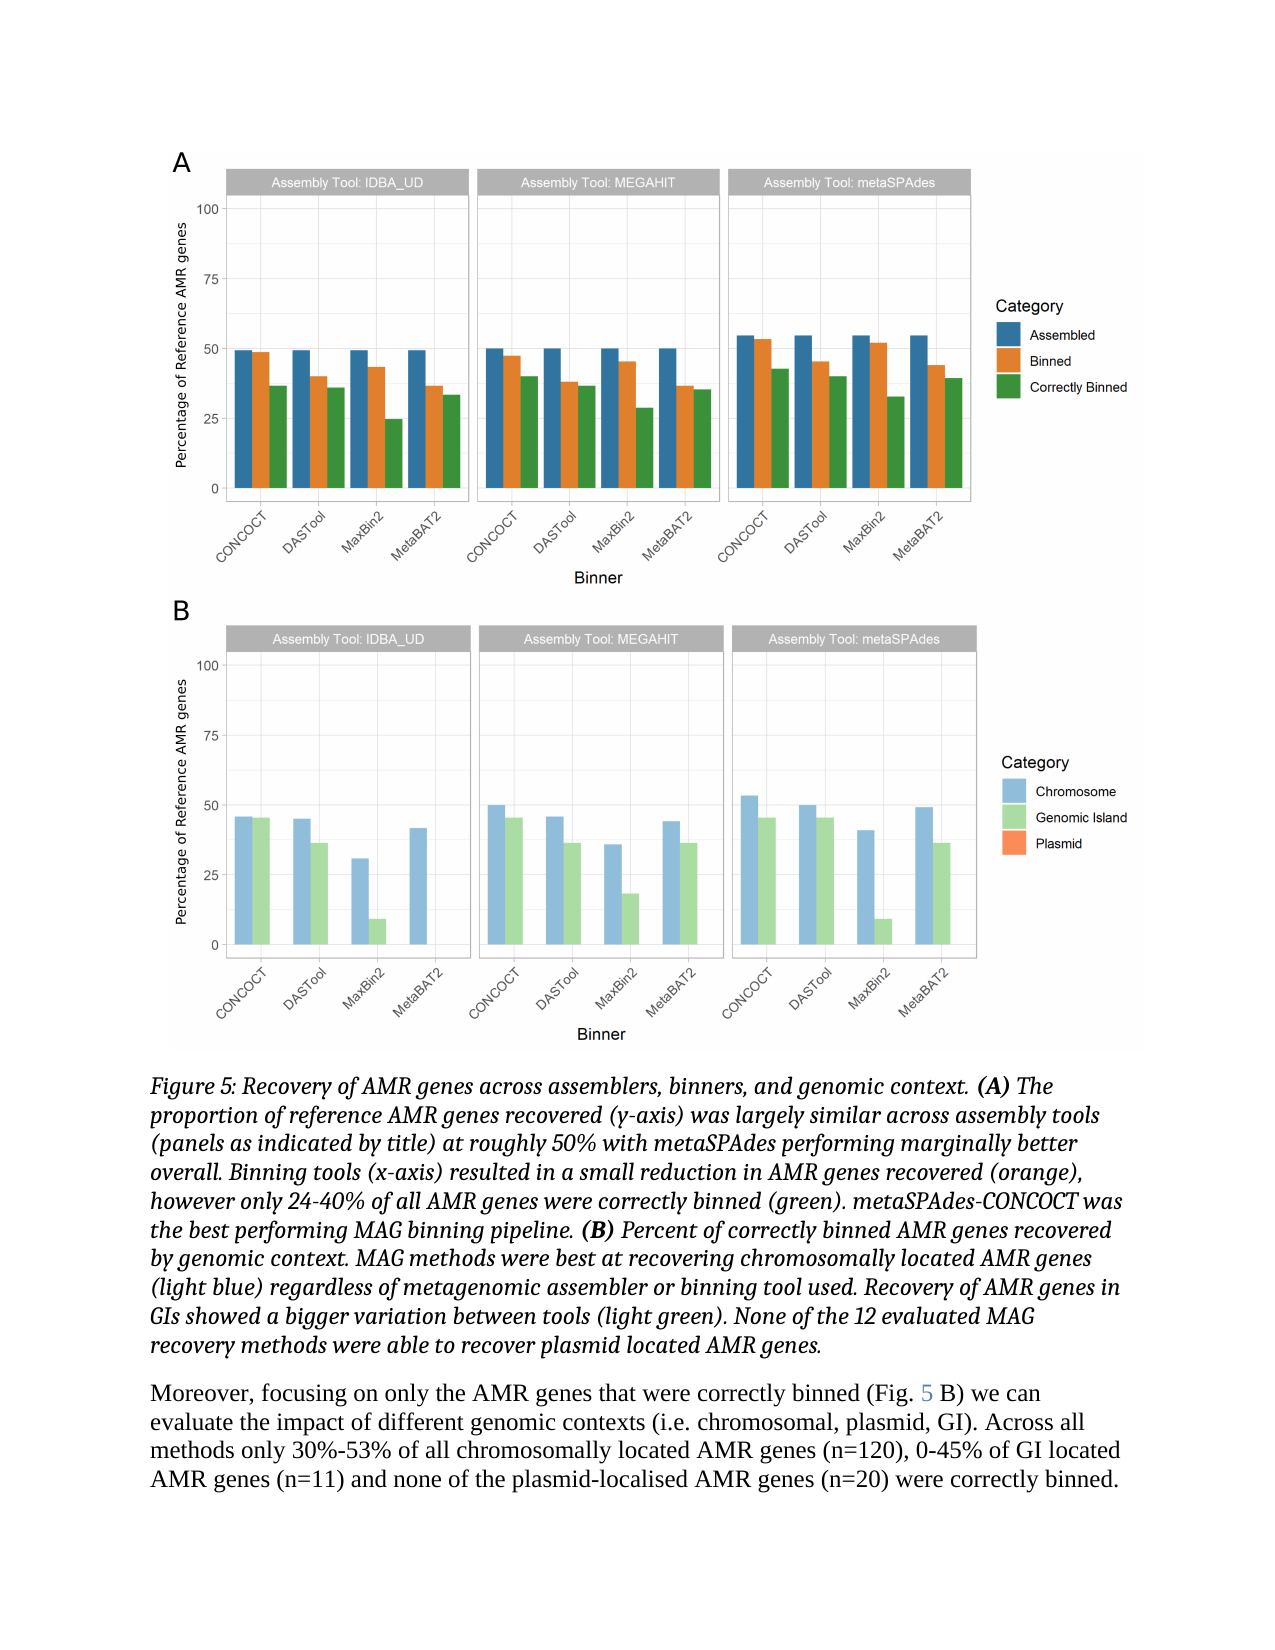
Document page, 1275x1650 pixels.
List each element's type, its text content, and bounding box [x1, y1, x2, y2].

picture [168, 150, 1144, 1051]
text Figure 5: Recovery of AMR genes across assemblers, binners, and genomic context. (A) The proportion of reference AMR genes recovered (y-axis) was largely similar across assembly tools (panels as indicated by title) at roughly 50% with metaSPAdes performing marginally better overall. Binning tools (x-axis) resulted in a small reduction in AMR genes recovered (orange), however only 24-40% of all AMR genes were correctly binned (green). metaSPAdes-CONCOCT was the best performing MAG binning pipeline. (B) Percent of correctly binned AMR genes recovered by genomic context. MAG methods were best at recovering chromosomally located AMR genes (light blue) regardless of metagenomic assembler or binning tool used. Recovery of AMR genes in GIs showed a bigger variation between tools (light green). None of the 12 evaluated MAG recovery methods were able to recover plasmid located AMR genes. [150, 1072, 1125, 1359]
text Moreover, focusing on only the AMR genes that were correctly binned (Fig. 5 B) we can evaluate the impact of different genomic contexts (i.e. chromosomal, plasmid, GI). Across all methods only 30%-53% of all chromosomally located AMR genes (n=120), 0-45% of GI located AMR genes (n=11) and none of the plasmid-localised AMR genes (n=20) were correctly binned. [150, 1378, 1125, 1493]
